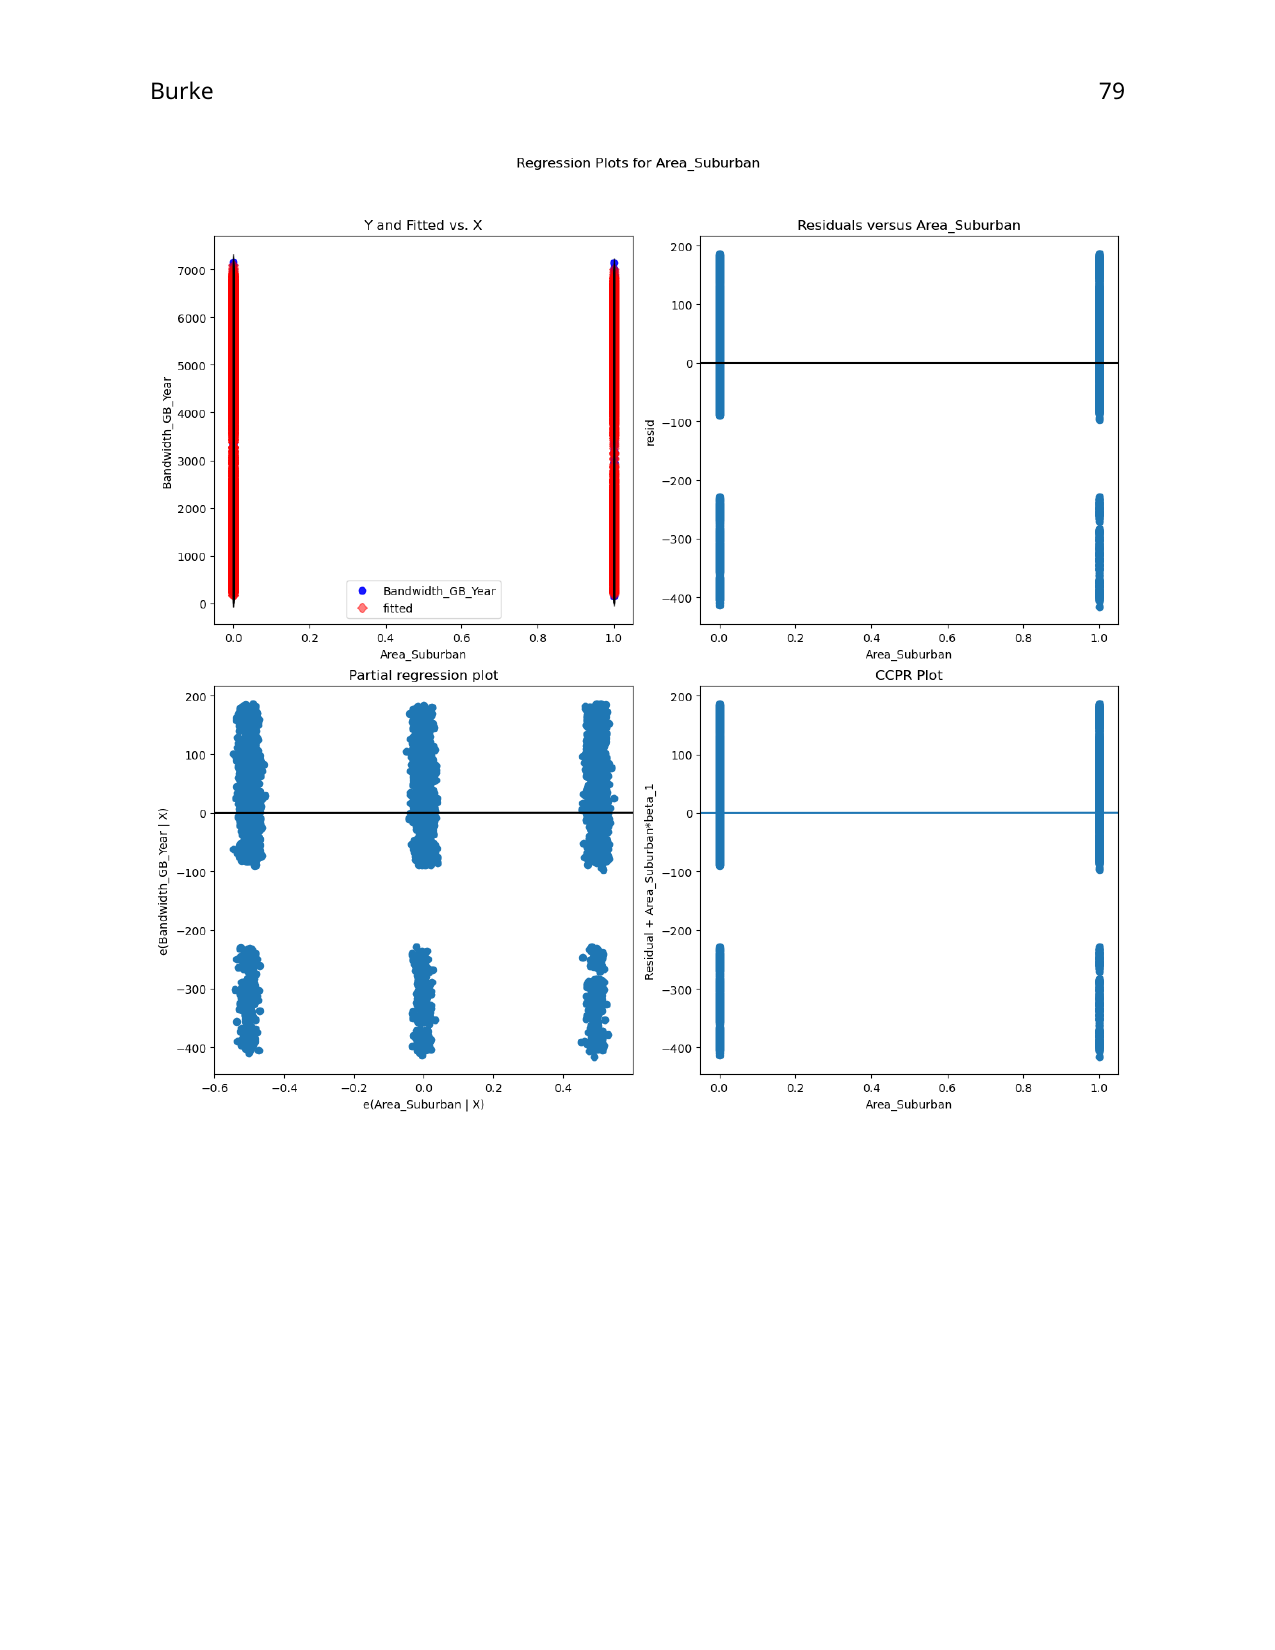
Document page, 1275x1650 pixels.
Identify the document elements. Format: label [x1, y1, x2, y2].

picture [150, 150, 1125, 1118]
